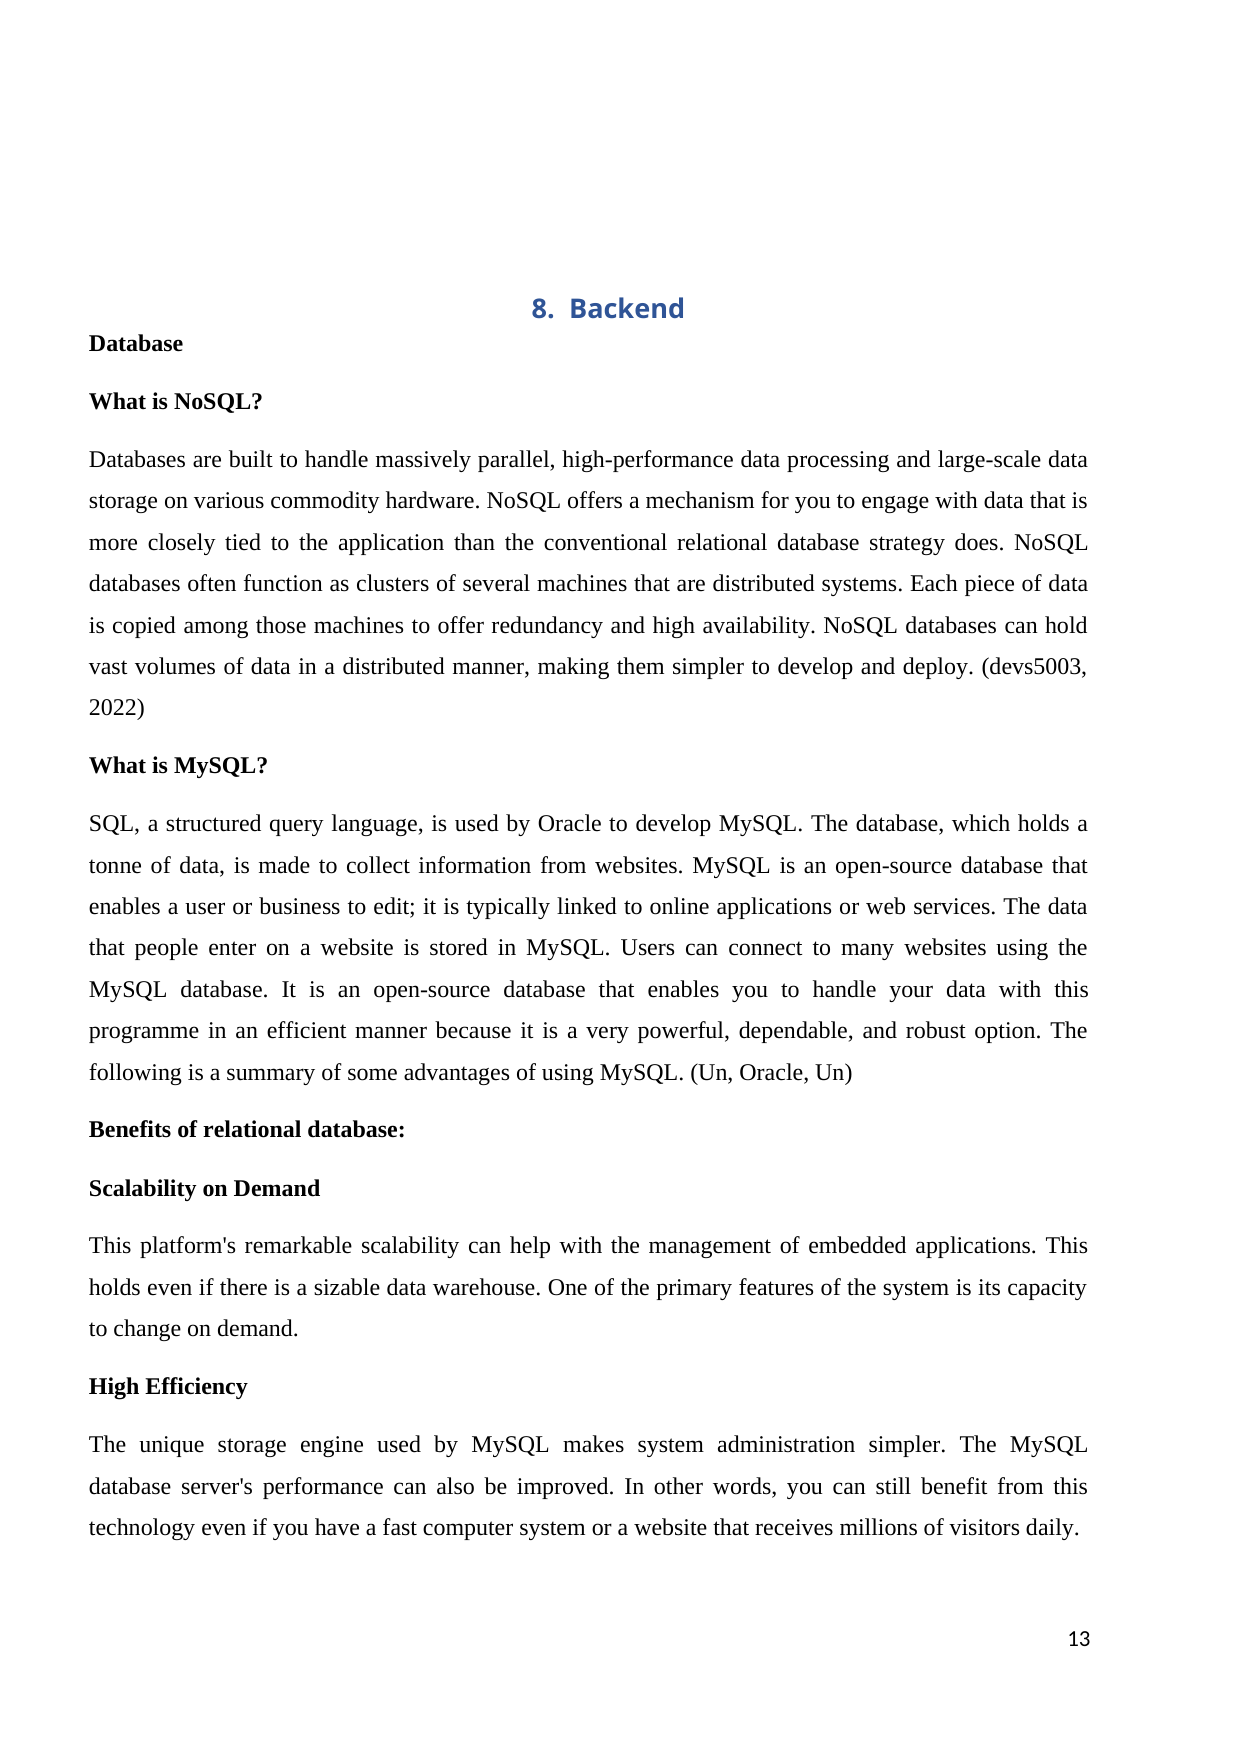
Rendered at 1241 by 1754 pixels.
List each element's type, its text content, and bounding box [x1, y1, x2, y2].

text This platform's remarkable scalability can help with the management of embedded applications. This holds even if there is a sizable data warehouse. One of the primary features of the system is its capacity to change on demand. [89, 1232, 1090, 1342]
text The unique storage engine used by MySQL makes system administration simpler. The MySQL database server's performance can also be improved. In other words, you can still benefit from this technology even if you have a fast computer system or a website that receives millions of visitors daily. [89, 1430, 1090, 1541]
text Benefits of relational database: [89, 1116, 1090, 1143]
text High Efficiency [89, 1372, 1090, 1400]
subtitle Backend [126, 289, 1090, 326]
text What is NoSQL? [89, 387, 1090, 415]
text What is MySQL? [89, 751, 1090, 779]
text SQL, a structured query language, is used by Oracle to develop MySQL. The database, which holds a tonne of data, is made to collect information from websites. MySQL is an open-source database that enables a user or business to edit; it is typically linked to online applications or web services. The data that people enter on a website is stored in MySQL. Users can connect to many websites using the MySQL database. It is an open-source database that enables you to handle your data with this programme in an efficient manner because it is a very powerful, dependable, and robust option. The following is a summary of some advantages of using MySQL. (Un, Oracle, Un) [89, 809, 1090, 1085]
text Scalability on Demand [89, 1173, 1090, 1201]
text Databases are built to handle massively parallel, high-performance data processing and large-scale data storage on various commodity hardware. NoSQL offers a mechanism for you to engage with data that is more closely tied to the application than the conventional relational database strategy does. NoSQL databases often function as clusters of several machines that are distributed systems. Each piece of data is copied among those machines to offer redundancy and high availability. NoSQL databases can hold vast volumes of data in a distributed manner, making them simpler to develop and deploy. (devs5003, 2022) [89, 445, 1090, 721]
text Database [89, 329, 1090, 357]
